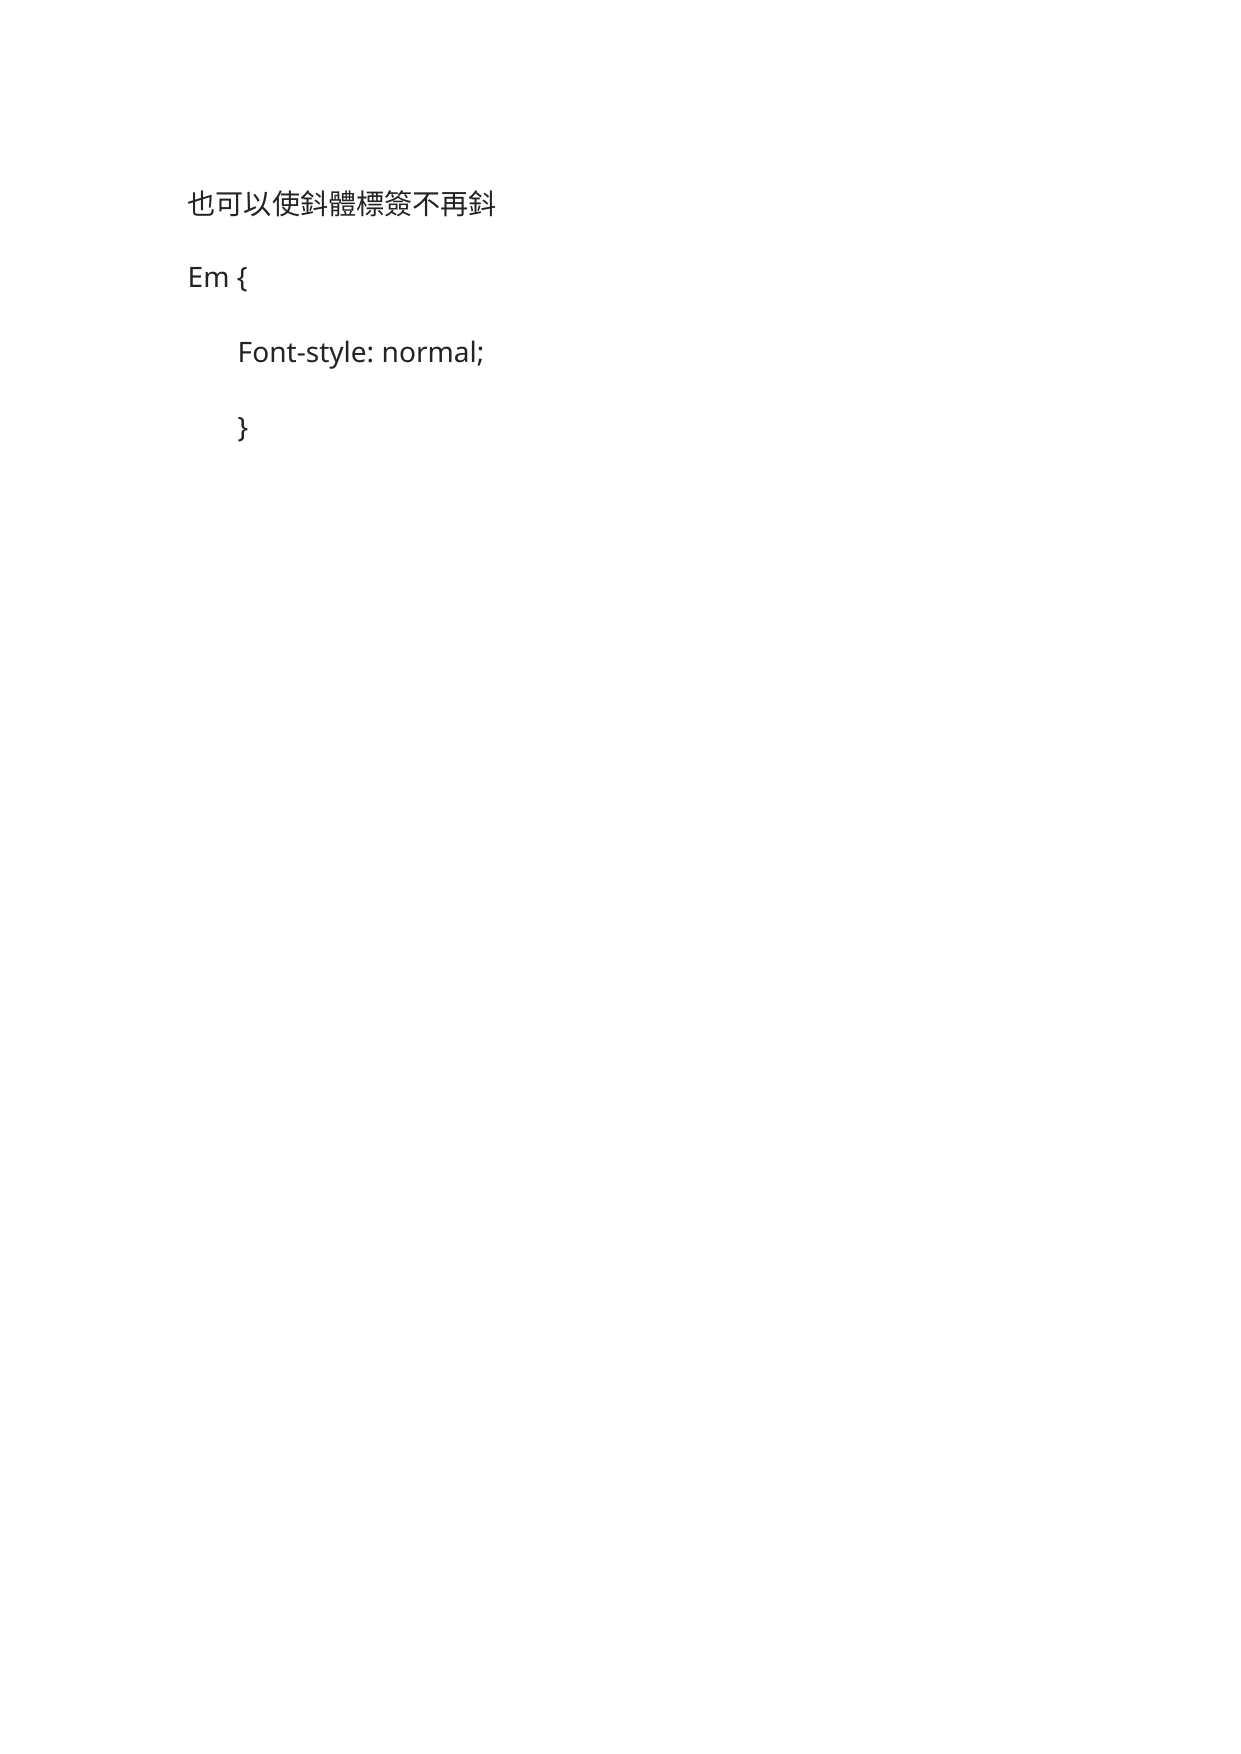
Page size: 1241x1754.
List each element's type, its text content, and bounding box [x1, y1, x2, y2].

text } [187, 389, 1053, 464]
text Em { [187, 239, 1053, 314]
text Font-style: normal; [187, 314, 1053, 389]
text 也可以使鈄體標簽不再鈄 [187, 164, 1053, 239]
